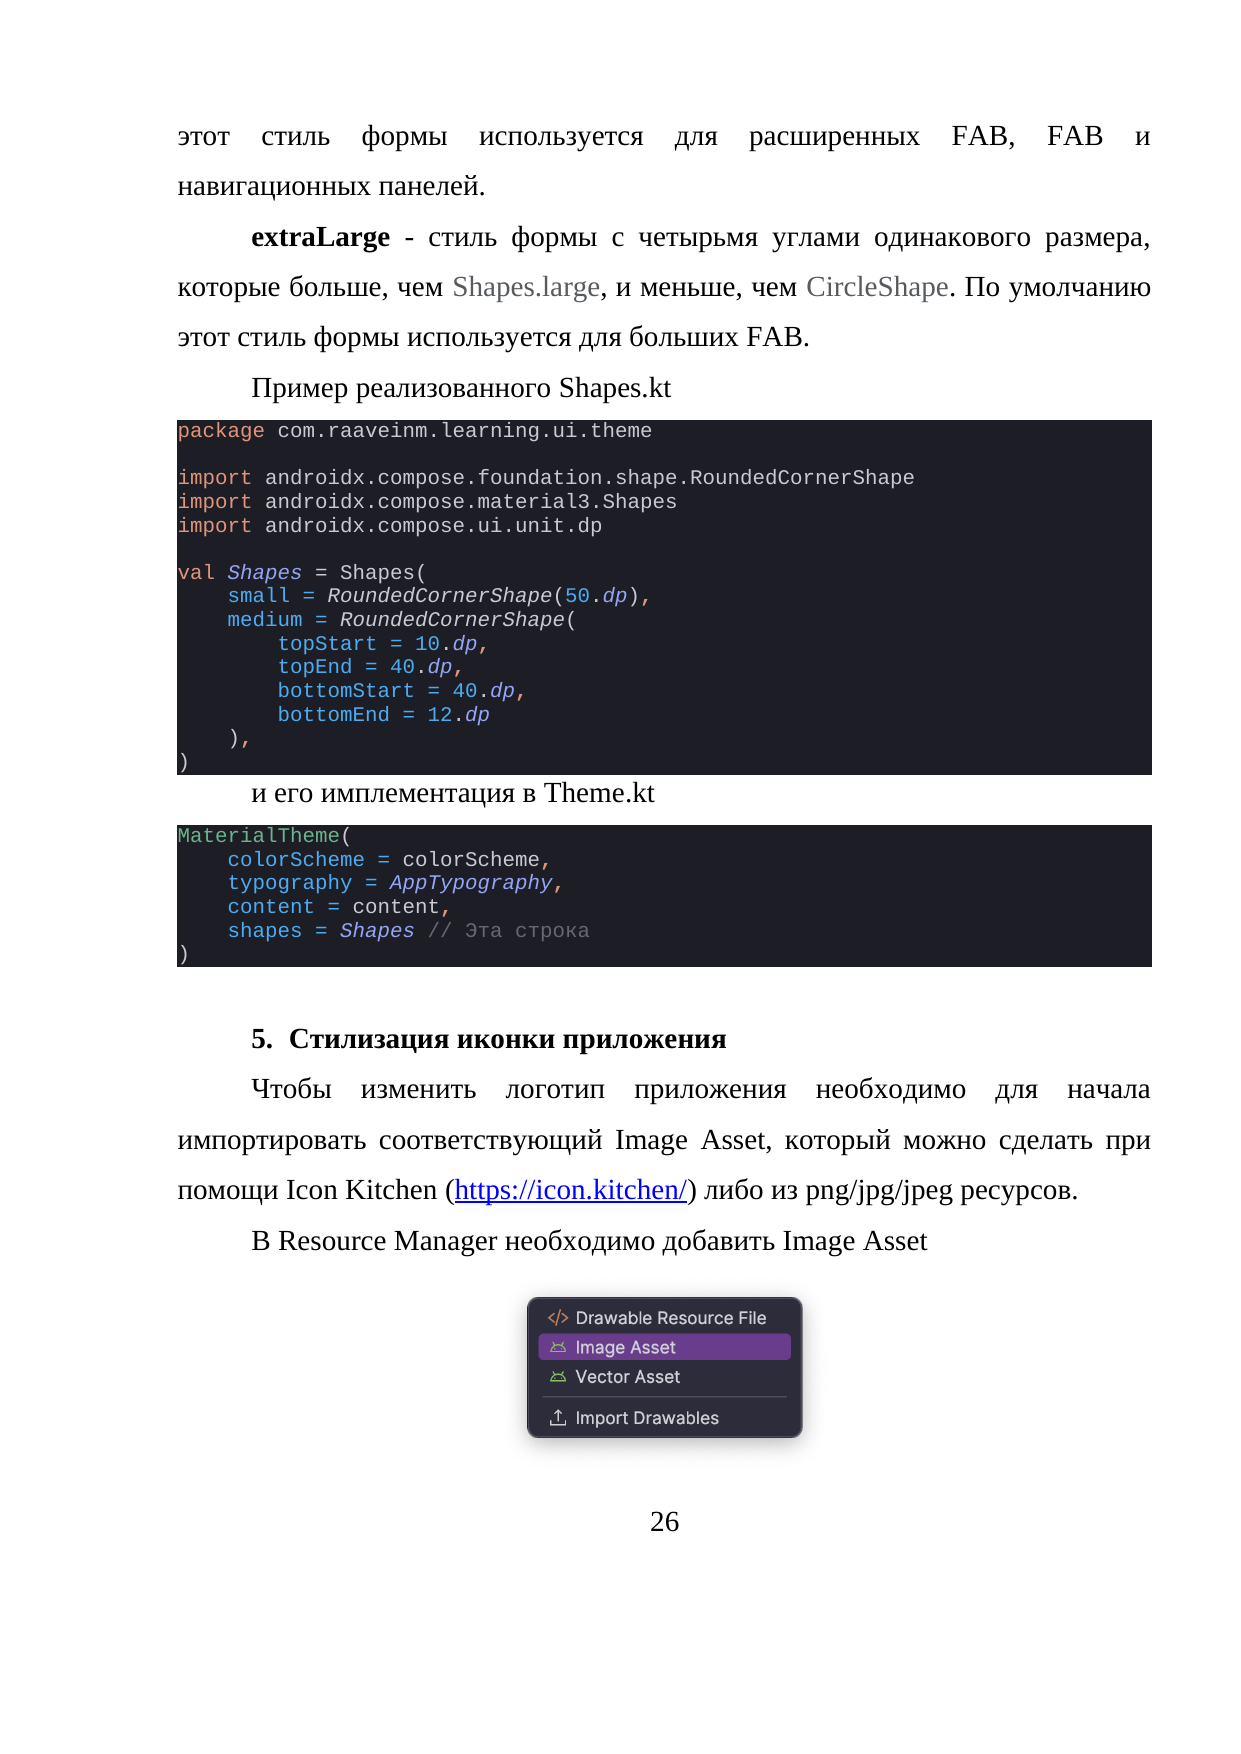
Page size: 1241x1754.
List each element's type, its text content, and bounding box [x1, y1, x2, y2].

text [177, 118, 1152, 202]
subtitle Стилизация иконки приложения [251, 1021, 1152, 1055]
text MaterialTheme( colorScheme = colorScheme, typography = AppTypography, content = content, shapes = Shapes // Эта строка ) [177, 825, 1152, 967]
text package com.raaveinm.learning.ui.theme import androidx.compose.foundation.shape.RoundedCornerShape import androidx.compose.material3.Shapes import androidx.compose.ui.unit.dp val Shapes = Shapes( small = RoundedCornerShape(50.dp), medium = RoundedCornerShape( topStart = 10.dp, topEnd = 40.dp, bottomStart = 40.dp, bottomEnd = 12.dp ), ) [177, 420, 1152, 775]
text и его имплементация в Theme.kt [177, 775, 1152, 808]
text Пример реализованного Shapes.kt [177, 370, 1152, 403]
text В Resource Manager необходимо добавить Image Asset [177, 1223, 1152, 1256]
picture [497, 1272, 832, 1473]
text Чтобы изменить логотип приложения необходимо для начала импортировать соответствующий Image Asset, который можно сделать при помощи Icon Kitchen (https://icon.kitchen/) либо из png/jpg/jpeg ресурсов. [177, 1072, 1152, 1206]
text extraLarge - стиль формы с четырьмя углами одинакового размера, которые больше, чем Shapes.large, и меньше, чем CircleShape. По умолчанию этот стиль формы используется для больших FAB. [177, 219, 1152, 353]
